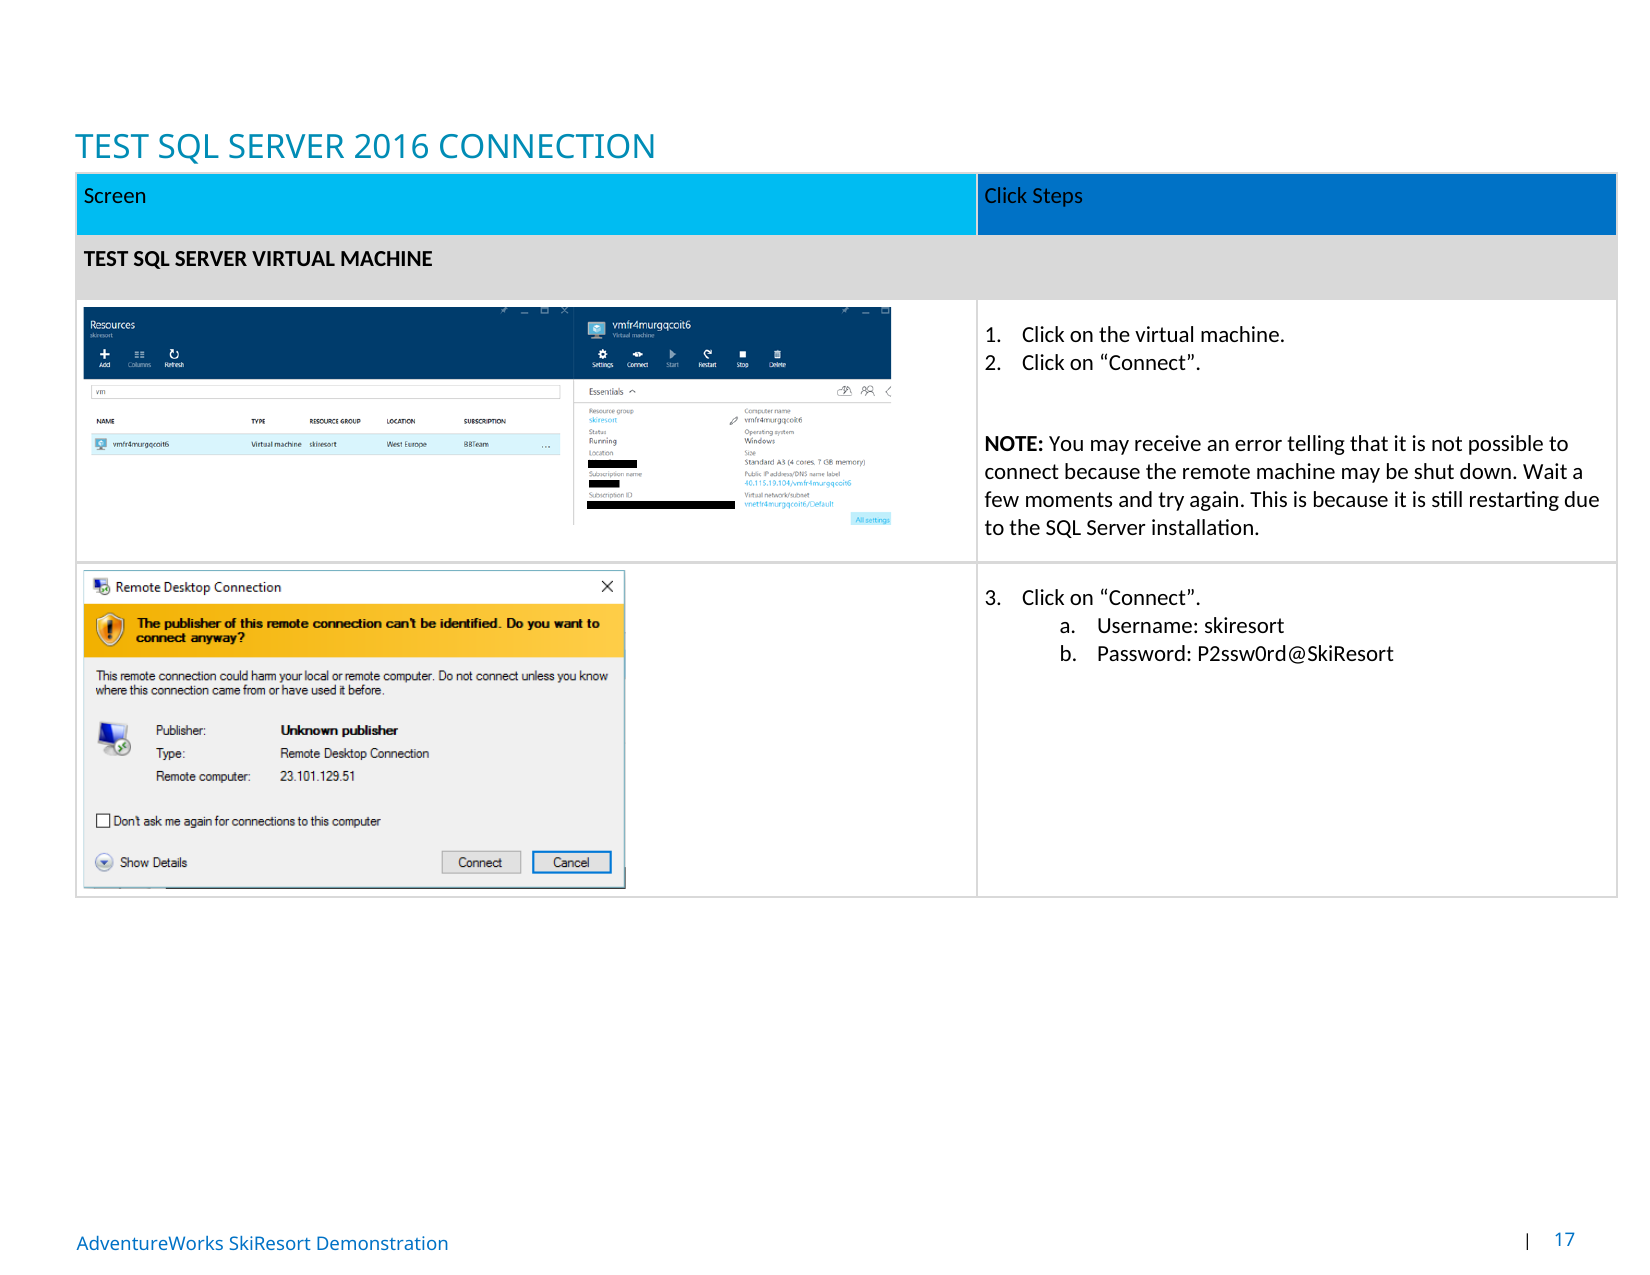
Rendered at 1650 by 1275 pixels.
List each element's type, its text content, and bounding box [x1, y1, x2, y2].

table_cell TEST SQL SERVER VIRTUAL MACHINE [77, 237, 1616, 298]
table_header Screen [77, 174, 976, 235]
picture [83, 570, 626, 889]
table_cell Click on the virtual machine. Click on “Connect”. NOTE: You may receive an error telling that it is not possible to connect because the remote machine may be shut down. Wait a few moments and try again. This is because it is still restarting due to the SQL Server installation. [978, 300, 1616, 561]
subtitle TEST SQL SERVER 2016 CONNECTION [75, 123, 1575, 168]
table_header Click Steps [978, 174, 1616, 235]
table_cell Click on “Connect”. Username: skiresort Password: P2ssw0rd@SkiResort [978, 564, 1616, 896]
table_cell [77, 300, 976, 561]
picture [83, 307, 892, 525]
table_cell [77, 564, 976, 896]
